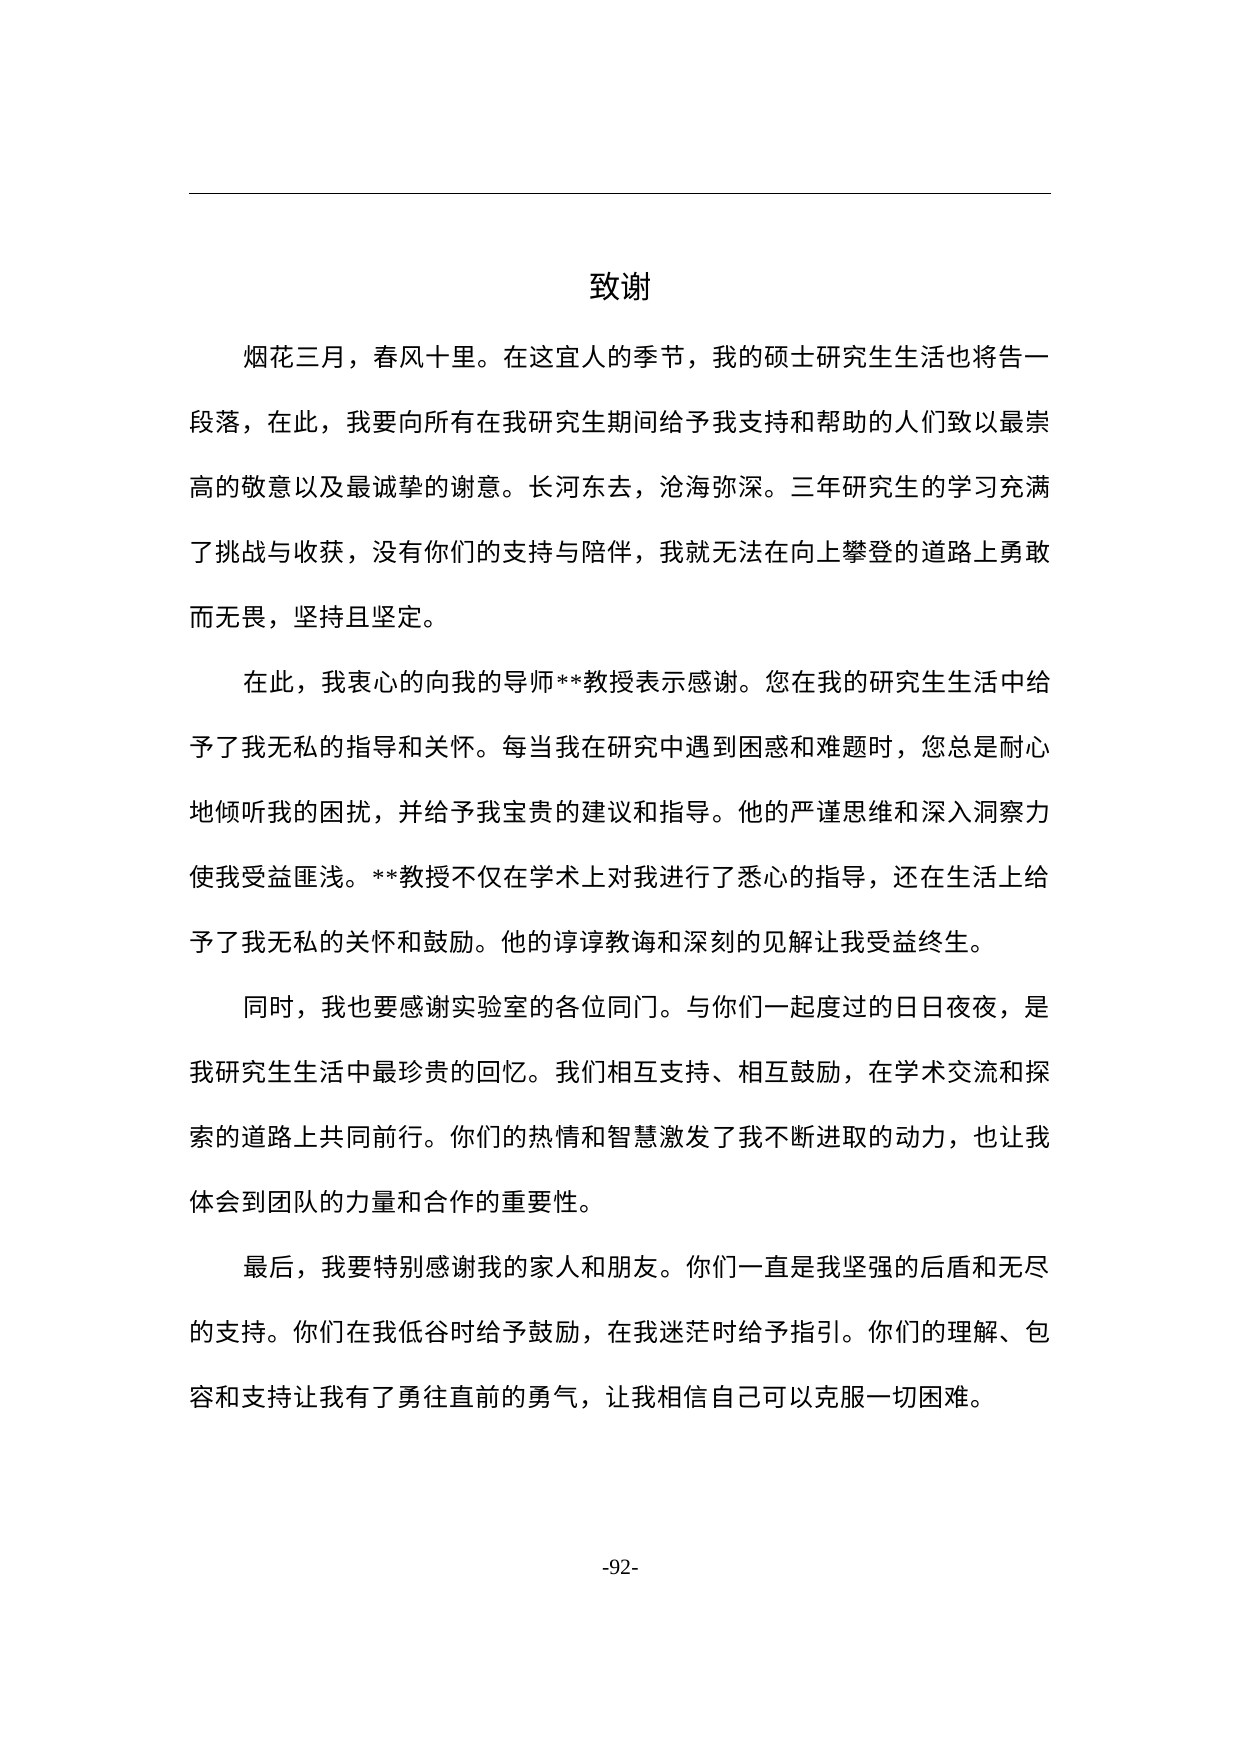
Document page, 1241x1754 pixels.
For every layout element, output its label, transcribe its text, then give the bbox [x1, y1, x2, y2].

text 致谢 [189, 252, 1051, 317]
text 烟花三月，春风十里。在这宜人的季节，我的硕士研究生生活也将告一段落，在此，我要向所有在我研究生期间给予我支持和帮助的人们致以最崇高的敬意以及最诚挚的谢意。长河东去，沧海弥深。三年研究生的学习充满了挑战与收获，没有你们的支持与陪伴，我就无法在向上攀登的道路上勇敢而无畏，坚持且坚定。 [189, 323, 1051, 648]
text 最后，我要特别感谢我的家人和朋友。你们一直是我坚强的后盾和无尽的支持。你们在我低谷时给予鼓励，在我迷茫时给予指引。你们的理解、包容和支持让我有了勇往直前的勇气，让我相信自己可以克服一切困难。 [189, 1233, 1051, 1428]
text 在此，我衷心的向我的导师**教授表示感谢。您在我的研究生生活中给予了我无私的指导和关怀。每当我在研究中遇到困惑和难题时，您总是耐心地倾听我的困扰，并给予我宝贵的建议和指导。他的严谨思维和深入洞察力使我受益匪浅。**教授不仅在学术上对我进行了悉心的指导，还在生活上给予了我无私的关怀和鼓励。他的谆谆教诲和深刻的见解让我受益终生。 [189, 648, 1051, 973]
text 同时，我也要感谢实验室的各位同门。与你们一起度过的日日夜夜，是我研究生生活中最珍贵的回忆。我们相互支持、相互鼓励，在学术交流和探索的道路上共同前行。你们的热情和智慧激发了我不断进取的动力，也让我体会到团队的力量和合作的重要性。 [189, 973, 1051, 1233]
